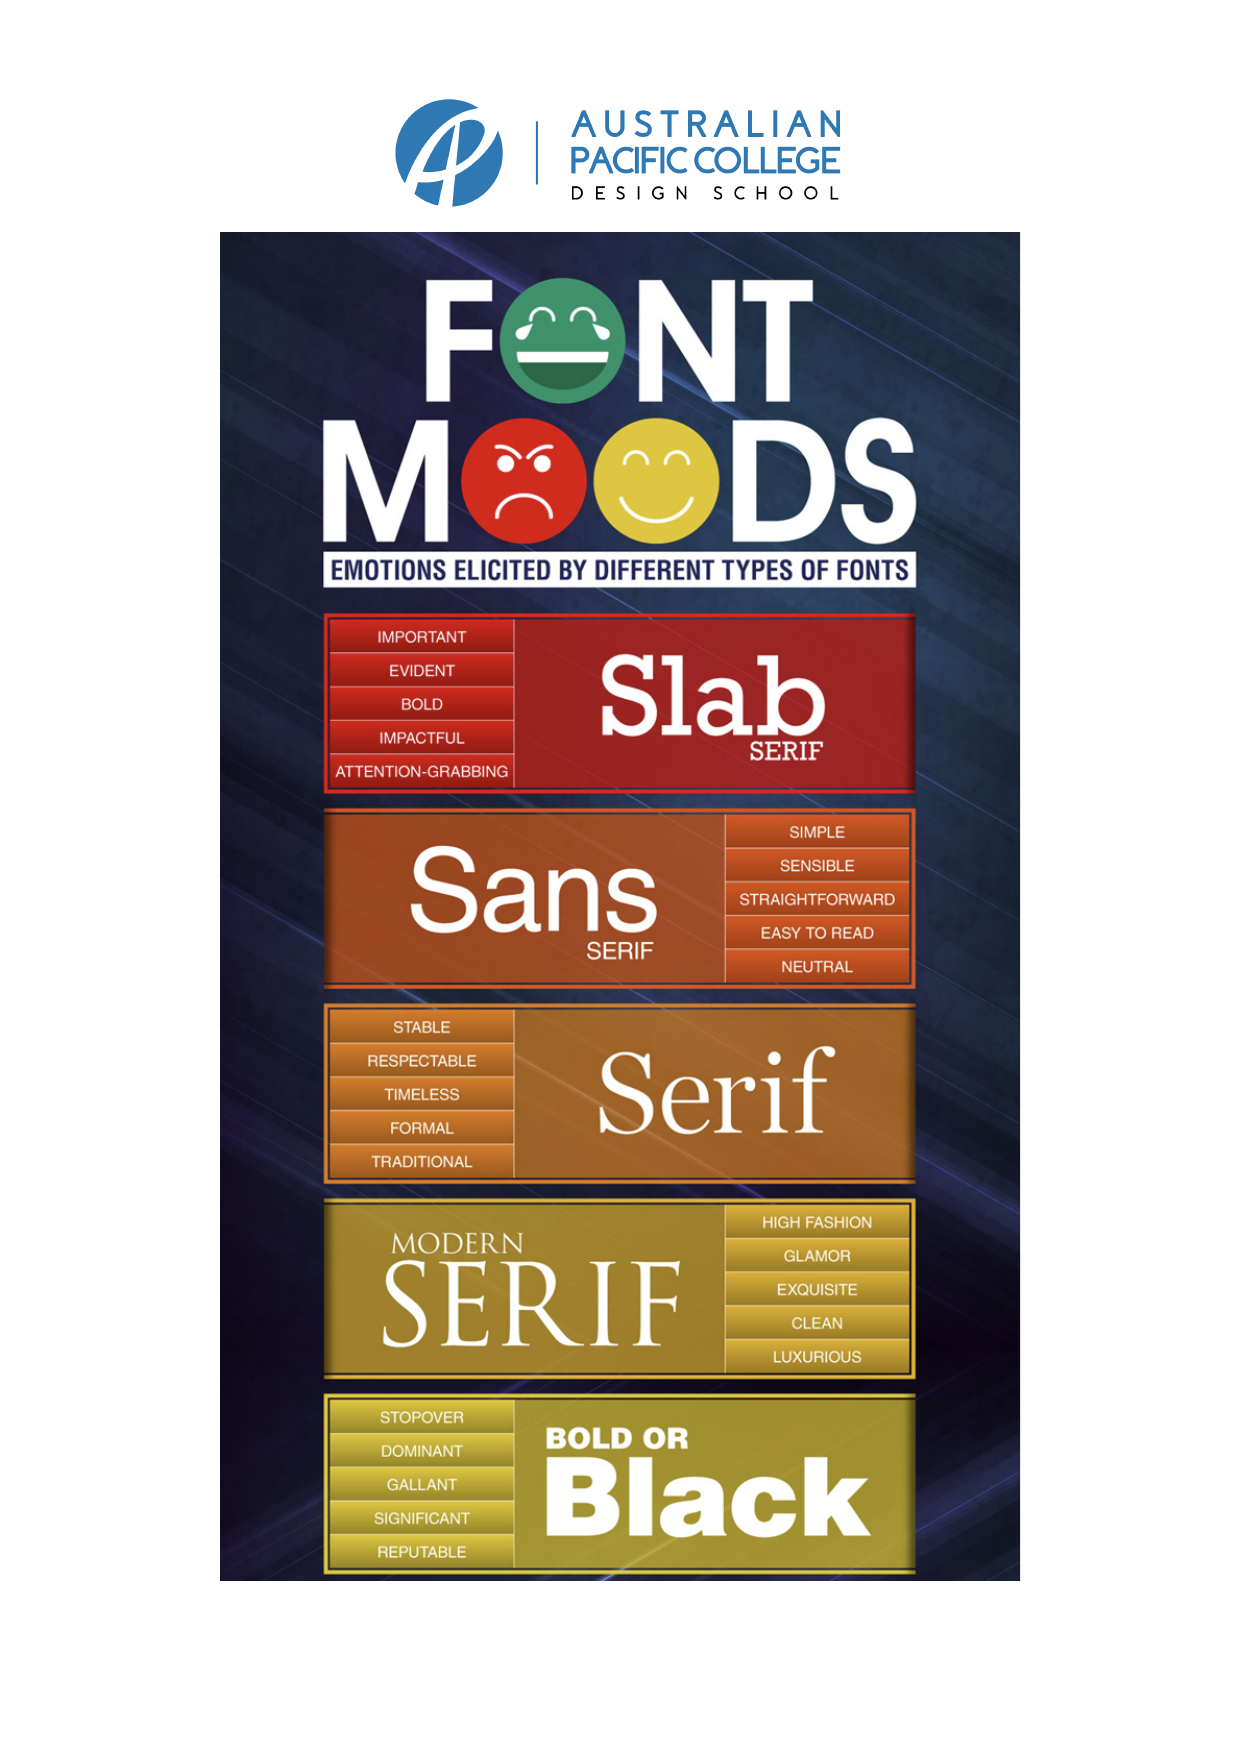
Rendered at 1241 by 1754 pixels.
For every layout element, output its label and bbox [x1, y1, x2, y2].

picture [220, 73, 1020, 1581]
